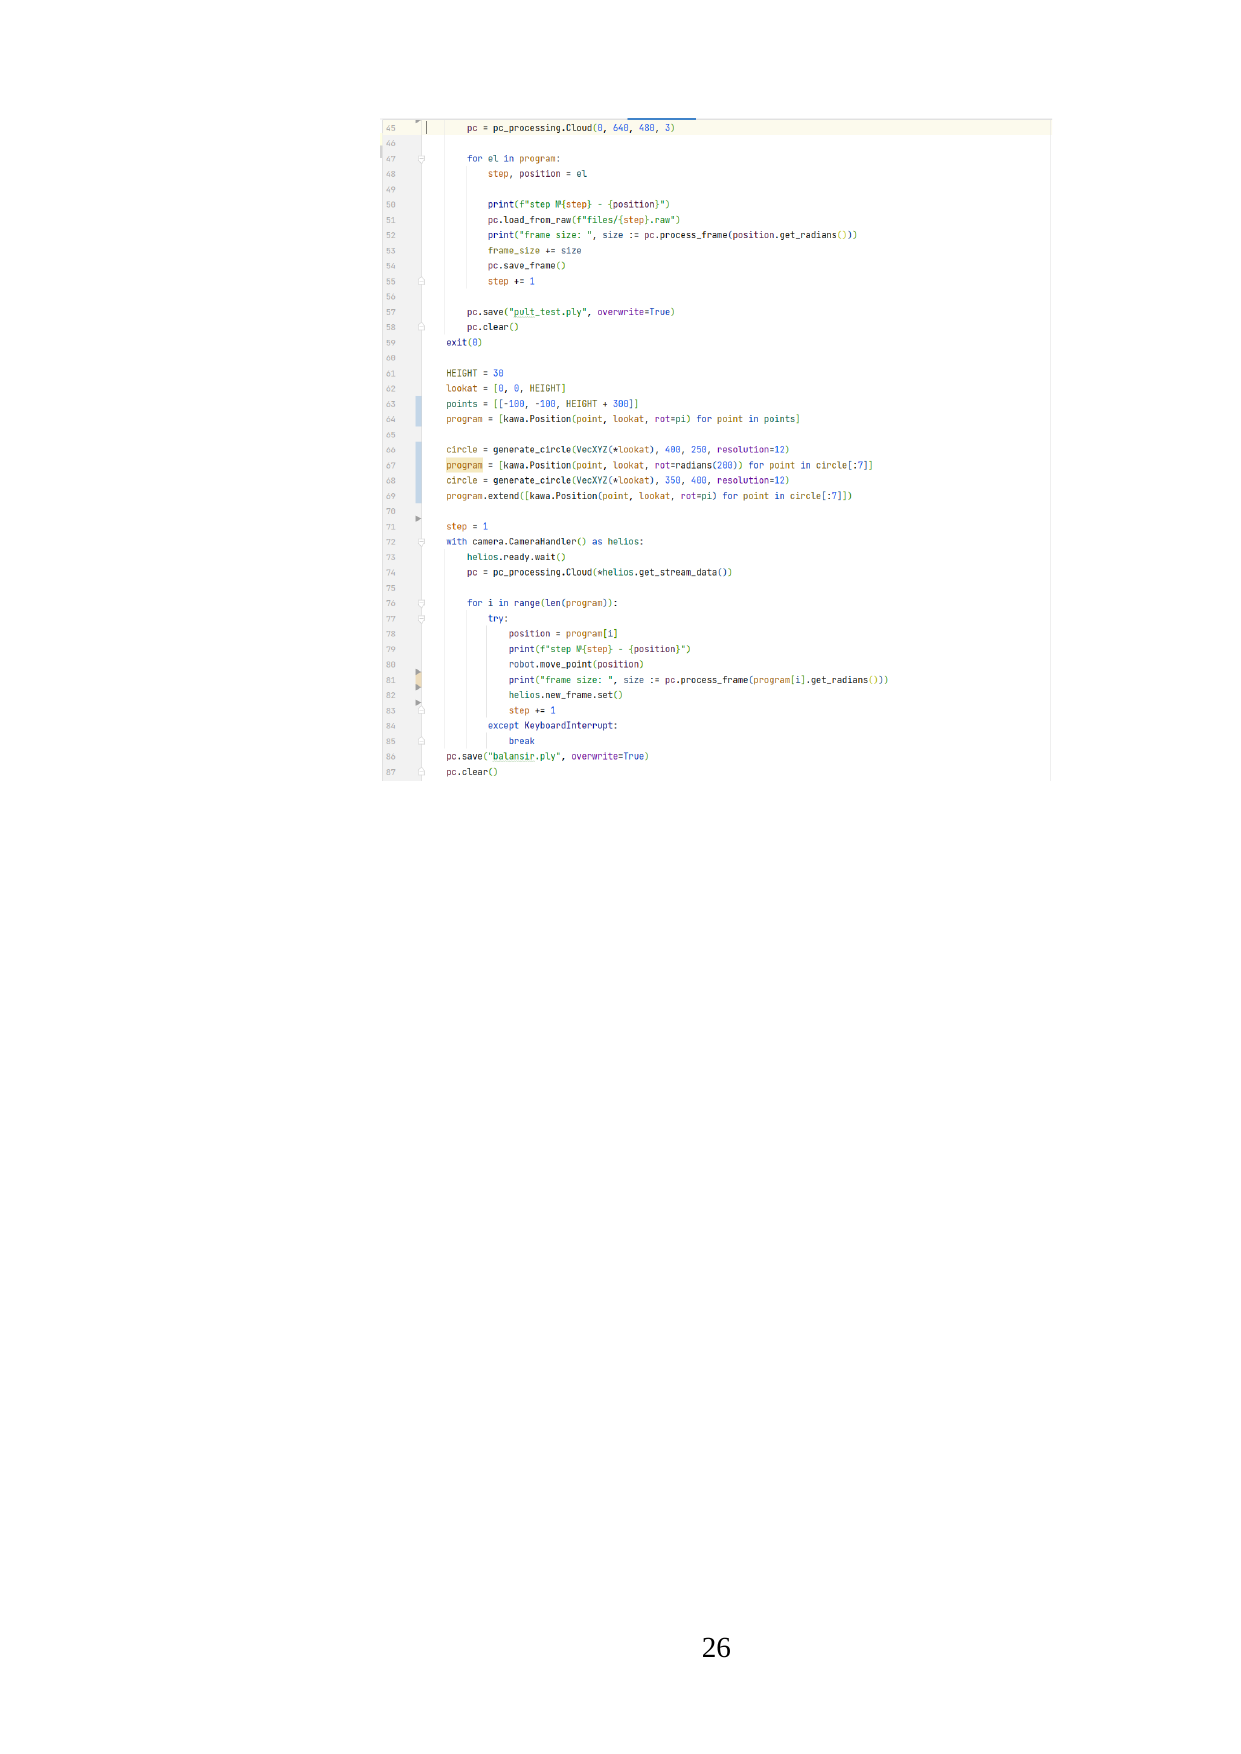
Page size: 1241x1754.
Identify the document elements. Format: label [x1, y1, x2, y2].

picture [380, 118, 1053, 781]
